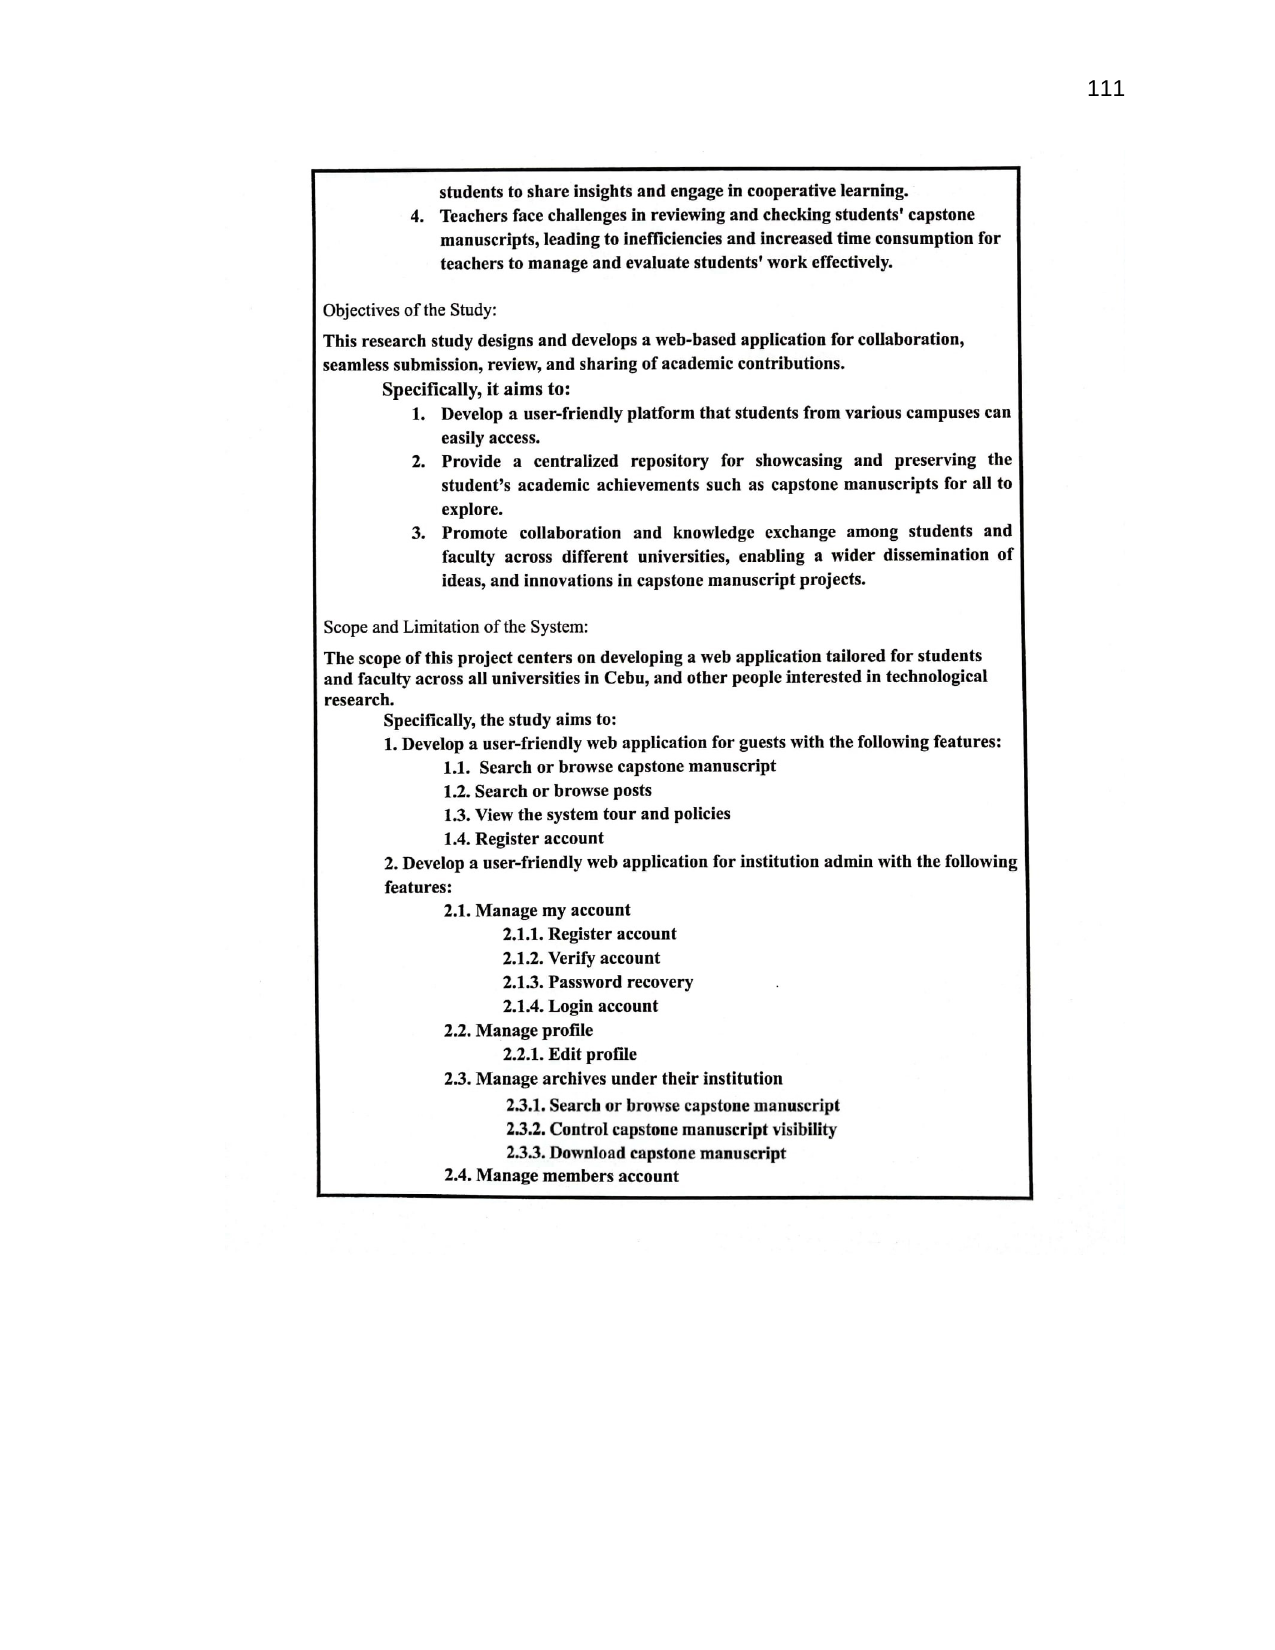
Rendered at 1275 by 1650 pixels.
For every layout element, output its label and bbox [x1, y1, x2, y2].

picture [225, 150, 1125, 1255]
